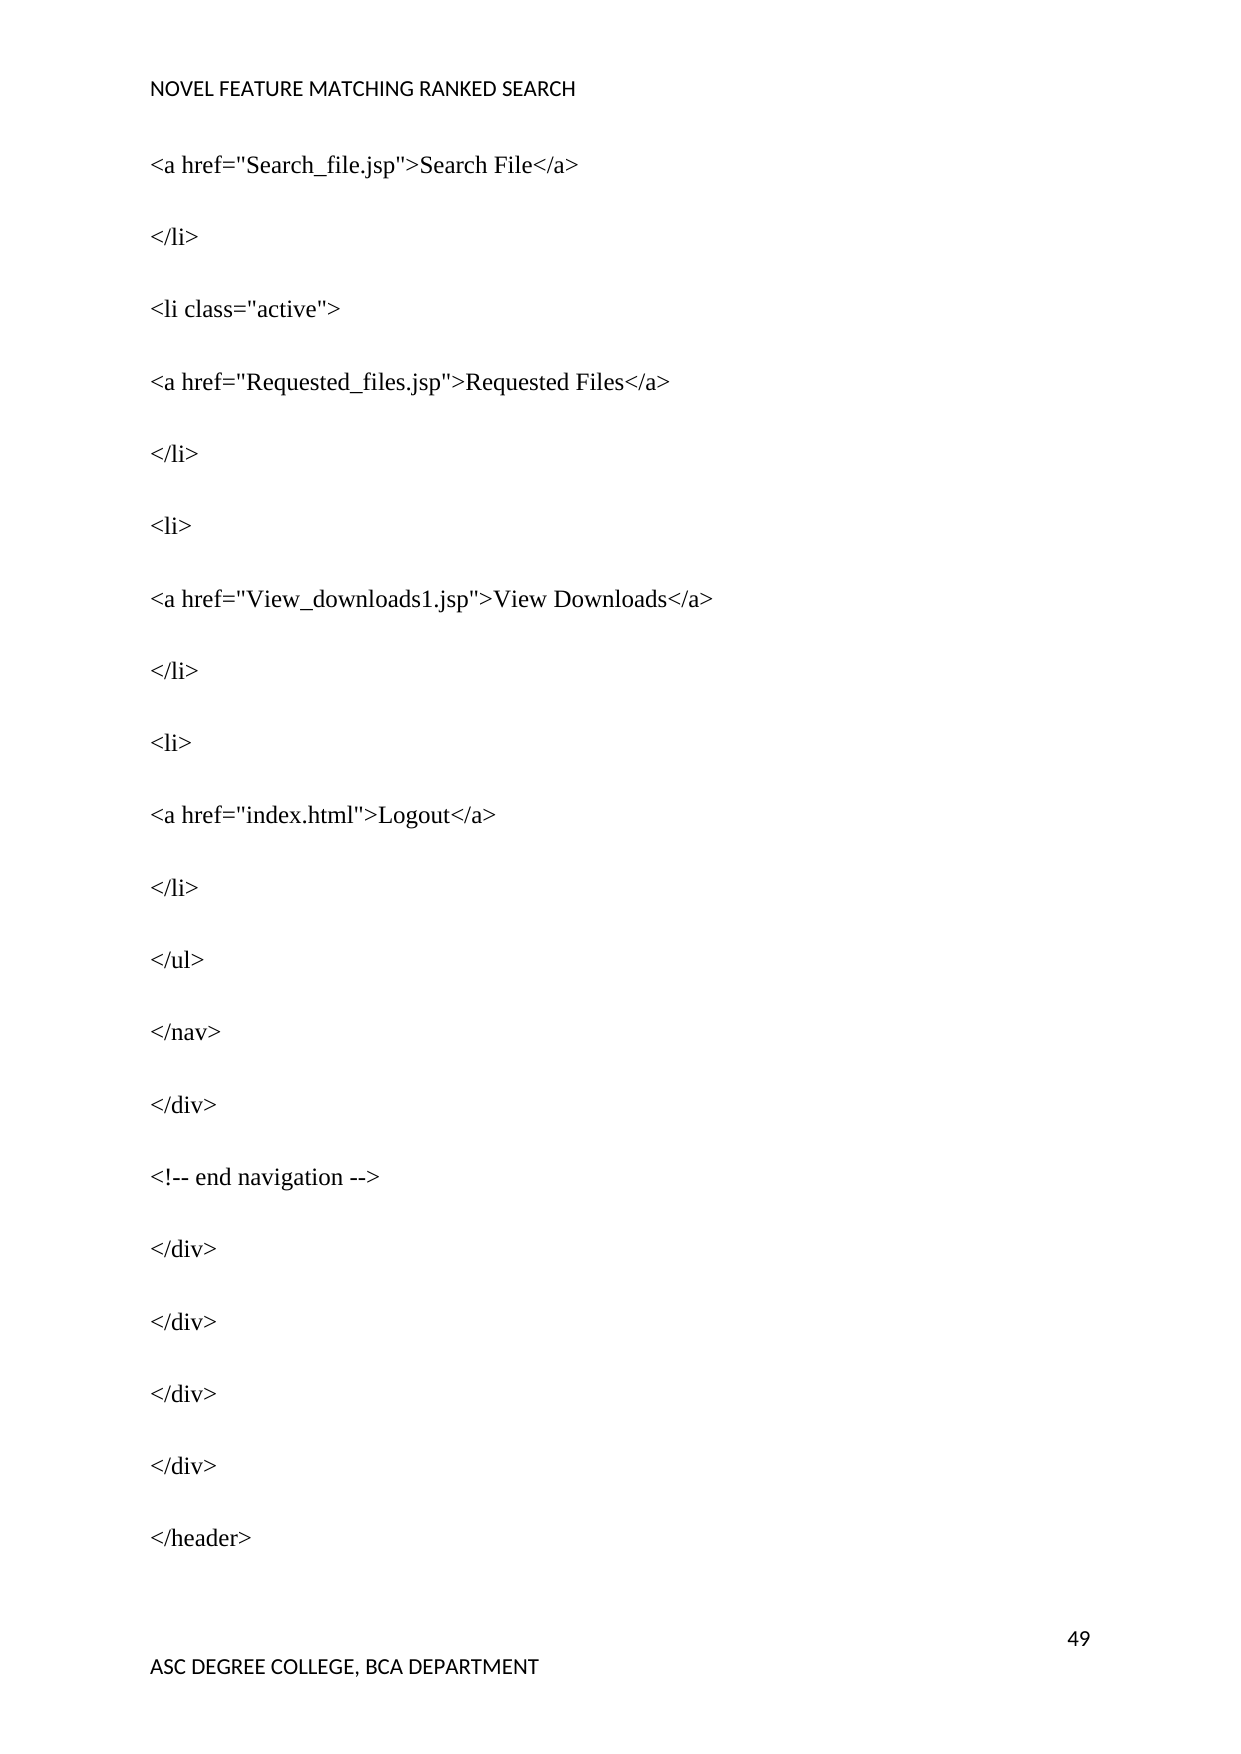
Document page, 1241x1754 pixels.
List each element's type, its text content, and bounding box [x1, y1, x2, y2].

subtitle <li> [150, 728, 1090, 757]
subtitle </li> [150, 873, 1090, 902]
subtitle <a href="index.html">Logout</a> [150, 801, 1090, 829]
subtitle </nav> [150, 1017, 1090, 1046]
subtitle </li> [150, 656, 1090, 685]
subtitle </div> [150, 1090, 1090, 1118]
subtitle <a href="Requested_files.jsp">Requested Files</a> [150, 367, 1090, 396]
subtitle <!-- end navigation --> [150, 1162, 1090, 1191]
subtitle </div> [150, 1234, 1090, 1263]
subtitle <li> [150, 511, 1090, 540]
subtitle </li> [150, 222, 1090, 251]
subtitle <a href="Search_file.jsp">Search File</a> [150, 150, 1090, 179]
subtitle <li class="active"> [150, 294, 1090, 323]
subtitle <a href="View_downloads1.jsp">View Downloads</a> [150, 584, 1090, 612]
subtitle </header> [150, 1523, 1090, 1552]
subtitle </div> [150, 1379, 1090, 1408]
subtitle </li> [150, 439, 1090, 468]
subtitle </div> [150, 1307, 1090, 1335]
subtitle </div> [150, 1451, 1090, 1480]
subtitle </ul> [150, 945, 1090, 974]
